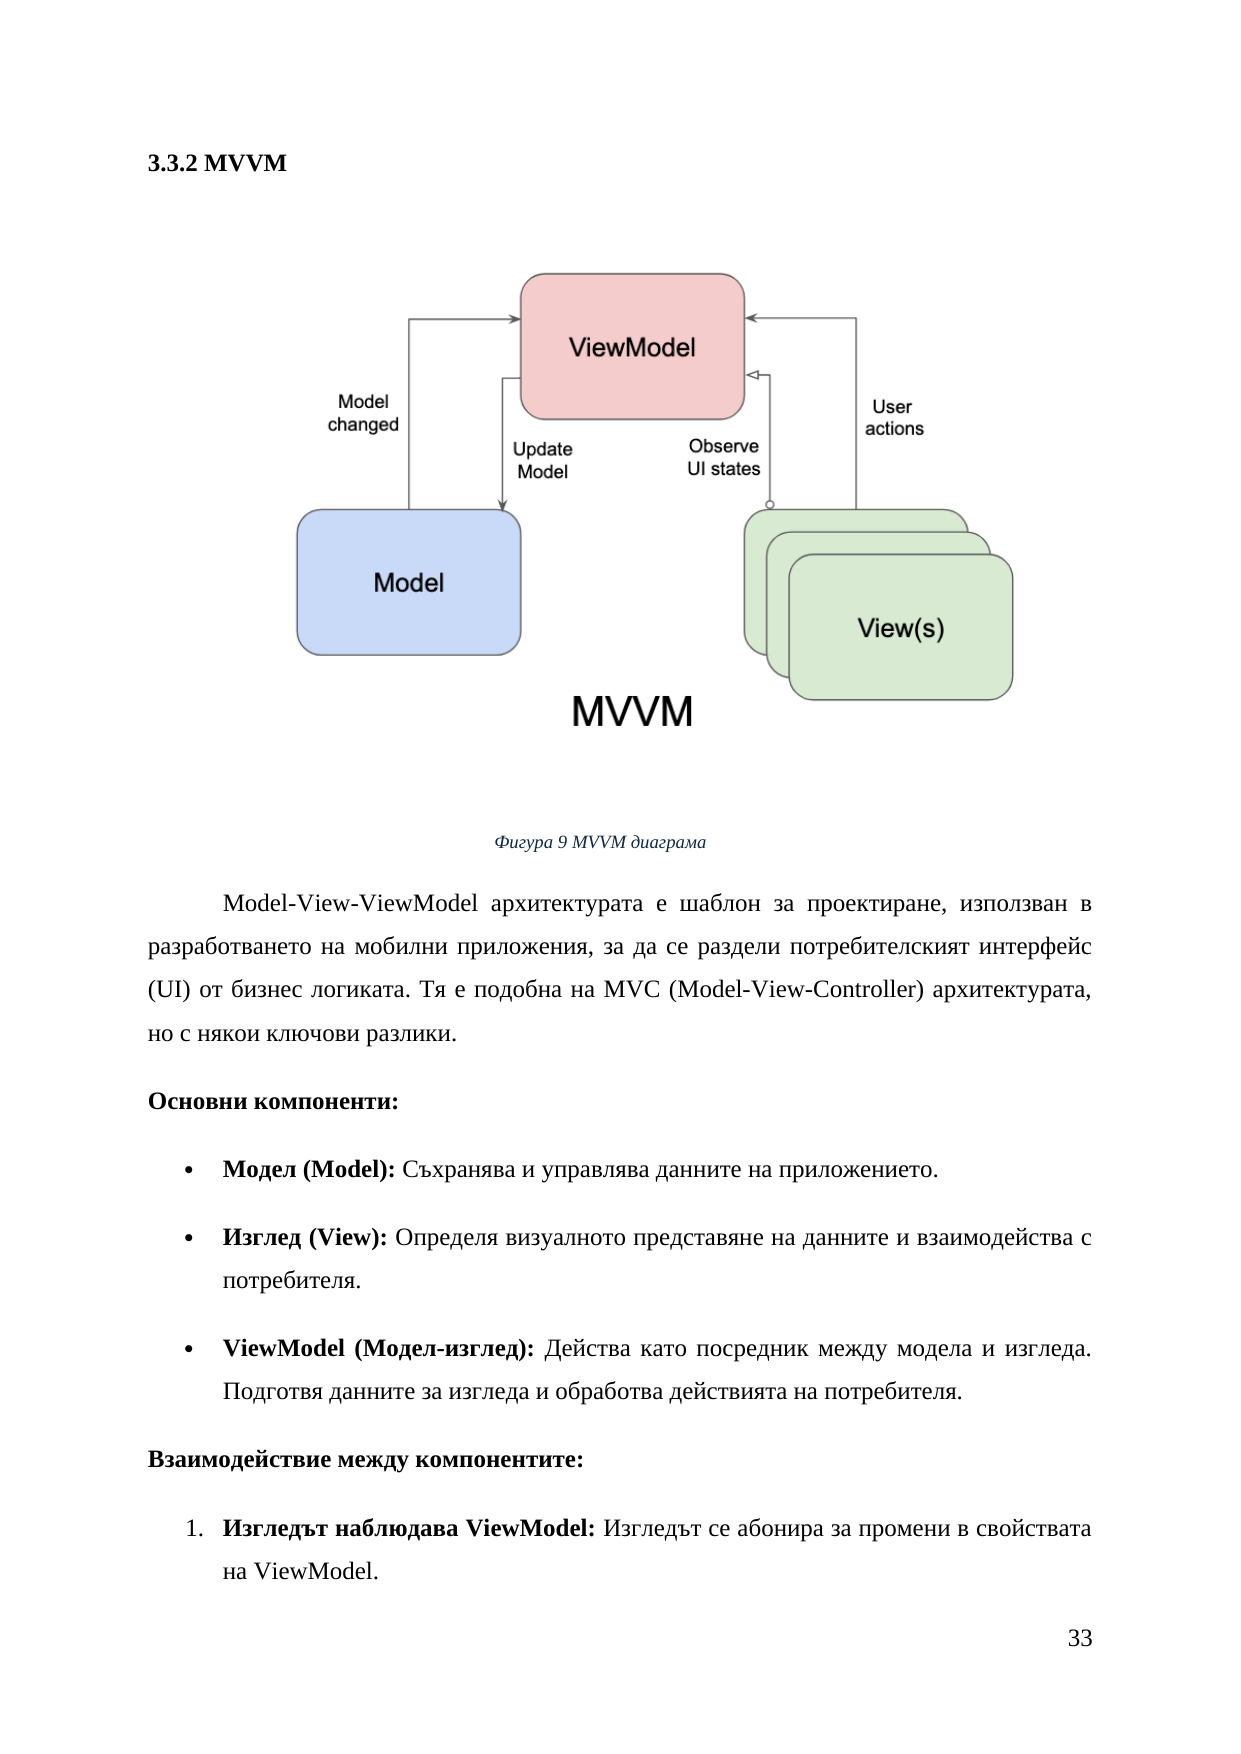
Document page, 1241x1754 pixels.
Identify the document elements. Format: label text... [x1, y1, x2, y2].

list Изгледът наблюдава ViewModel: Изгледът се абонира за промени в свойствата на ViewModel. [185, 1513, 1093, 1584]
list Изглед (View): Определя визуалното представяне на данните и взаимодейства с потребителя. [185, 1222, 1093, 1294]
list Модел (Model): Съхранява и управлява данните на приложението. [185, 1154, 1093, 1183]
list ViewModel (Модел-изглед): Действа като посредник между модела и изгледа. Подготвя данните за изгледа и обработва действията на потребителя. [185, 1333, 1093, 1405]
subtitle 3.3.2 MVVM [148, 148, 1093, 176]
picture [238, 215, 1077, 792]
text Model-View-ViewModel архитектурата е шаблон за проектиране, използван в разработването на мобилни приложения, за да се раздели потребителският интерфейс (UI) от бизнес логиката. Тя е подобна на MVC (Model-View-Controller) архитектурата, но с някои ключови разлики. [148, 888, 1093, 1046]
text Основни компоненти: [148, 1086, 1093, 1114]
text Взаимодействие между компонентите: [148, 1444, 1093, 1473]
text Фигура 9 MVVM диаграма [441, 831, 1093, 853]
